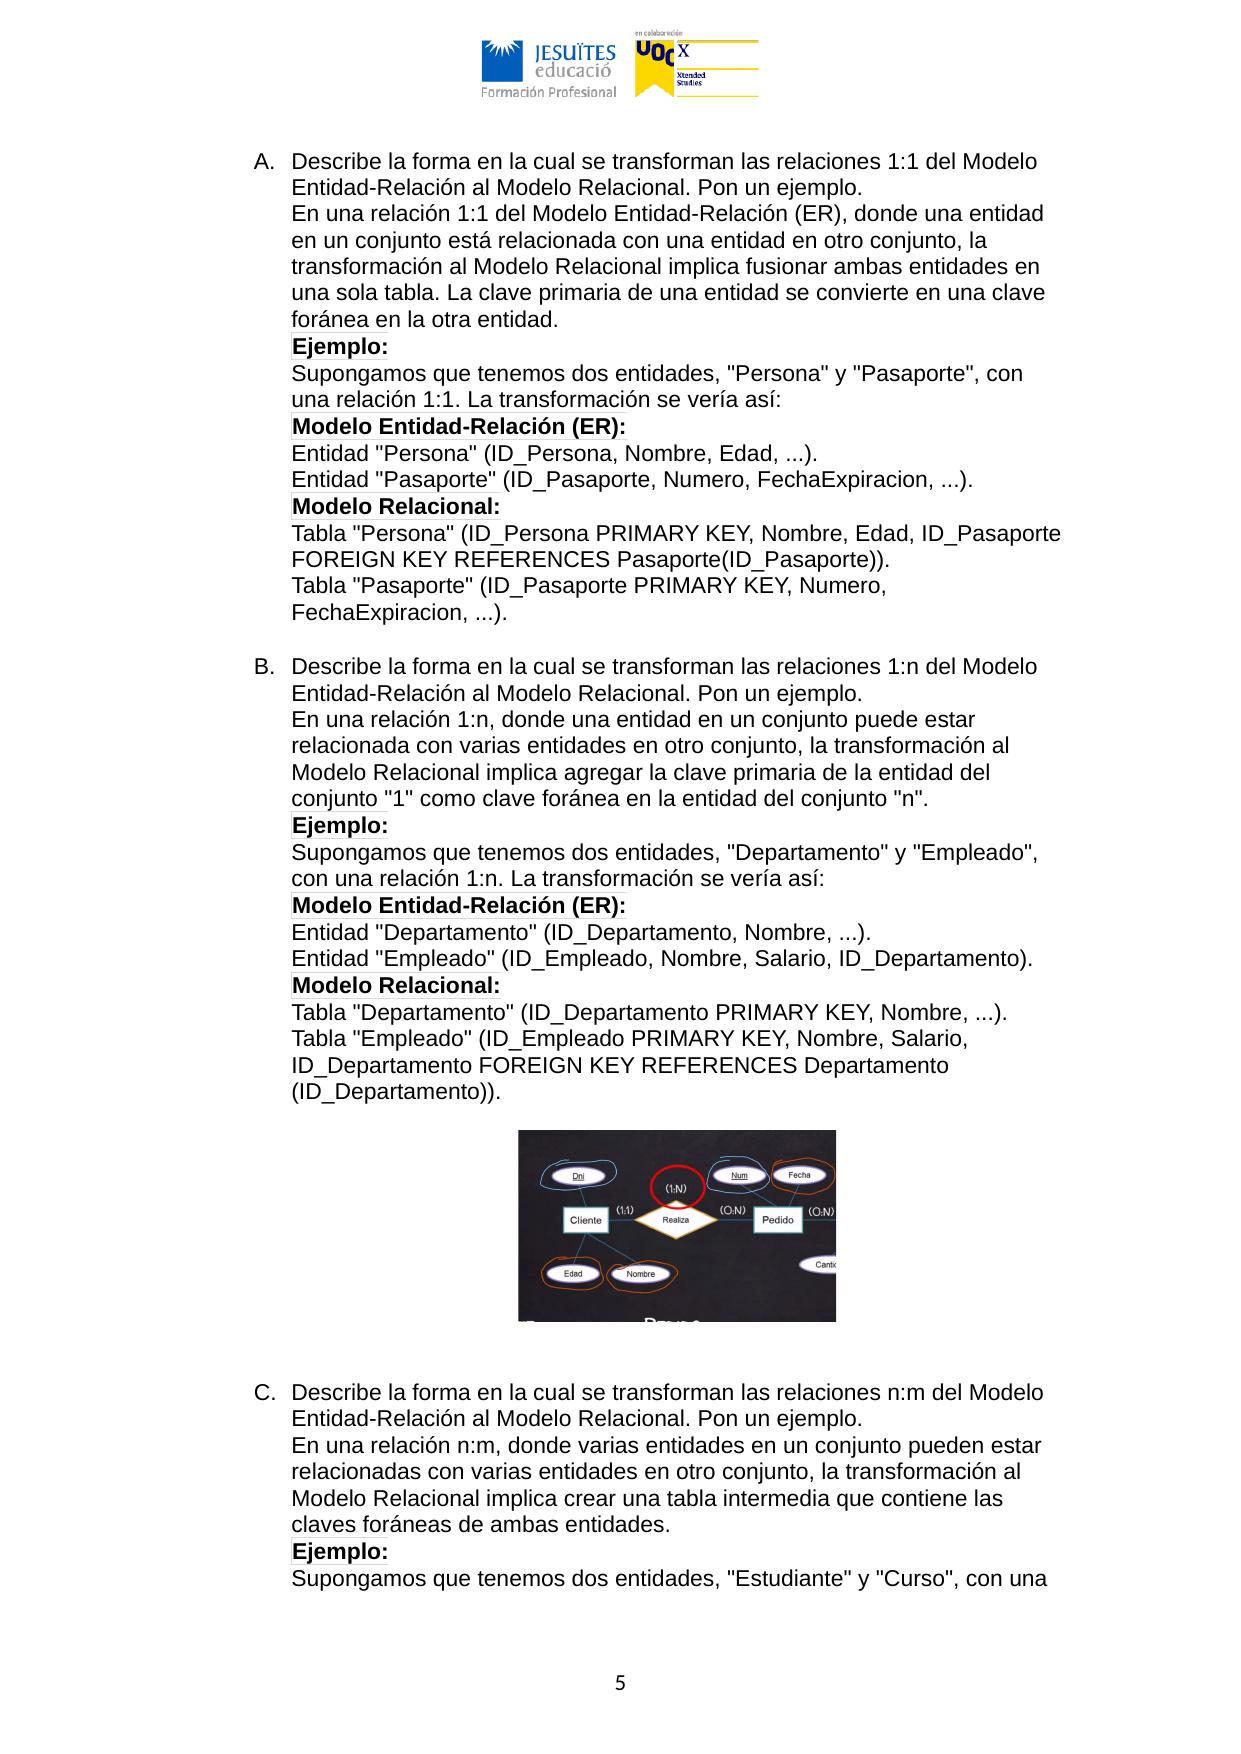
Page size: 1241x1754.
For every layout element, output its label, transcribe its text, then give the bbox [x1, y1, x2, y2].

picture [518, 1130, 837, 1322]
picture [481, 29, 759, 97]
list Describe la forma en la cual se transforman las relaciones 1:1 del Modelo Entidad-Relación al Modelo Relacional. Pon un ejemplo. En una relación 1:1 del Modelo Entidad-Relación (ER), donde una entidad en un conjunto está relacionada con una entidad en otro conjunto, la transformación al Modelo Relacional implica fusionar ambas entidades en una sola tabla. La clave primaria de una entidad se convierte en una clave foránea en la otra entidad. Ejemplo: Supongamos que tenemos dos entidades, "Persona" y "Pasaporte", con una relación 1:1. La transformación se vería así: Modelo Entidad-Relación (ER): Entidad "Persona" (ID_Persona, Nombre, Edad, ...). Entidad "Pasaporte" (ID_Pasaporte, Numero, FechaExpiracion, ...). Modelo Relacional: Tabla "Persona" (ID_Persona PRIMARY KEY, Nombre, Edad, ID_Pasaporte FOREIGN KEY REFERENCES Pasaporte(ID_Pasaporte)). Tabla "Pasaporte" (ID_Pasaporte PRIMARY KEY, Numero, FechaExpiracion, ...). [254, 148, 1063, 653]
list Describe la forma en la cual se transforman las relaciones 1:n del Modelo Entidad-Relación al Modelo Relacional. Pon un ejemplo. En una relación 1:n, donde una entidad en un conjunto puede estar relacionada con varias entidades en otro conjunto, la transformación al Modelo Relacional implica agregar la clave primaria de la entidad del conjunto "1" como clave foránea en la entidad del conjunto "n". Ejemplo: Supongamos que tenemos dos entidades, "Departamento" y "Empleado", con una relación 1:n. La transformación se vería así: Modelo Entidad-Relación (ER): Entidad "Departamento" (ID_Departamento, Nombre, ...). Entidad "Empleado" (ID_Empleado, Nombre, Salario, ID_Departamento). Modelo Relacional: Tabla "Departamento" (ID_Departamento PRIMARY KEY, Nombre, ...). Tabla "Empleado" (ID_Empleado PRIMARY KEY, Nombre, Salario, ID_Departamento FOREIGN KEY REFERENCES Departamento (ID_Departamento)). [254, 653, 1063, 1104]
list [254, 1379, 1063, 1591]
